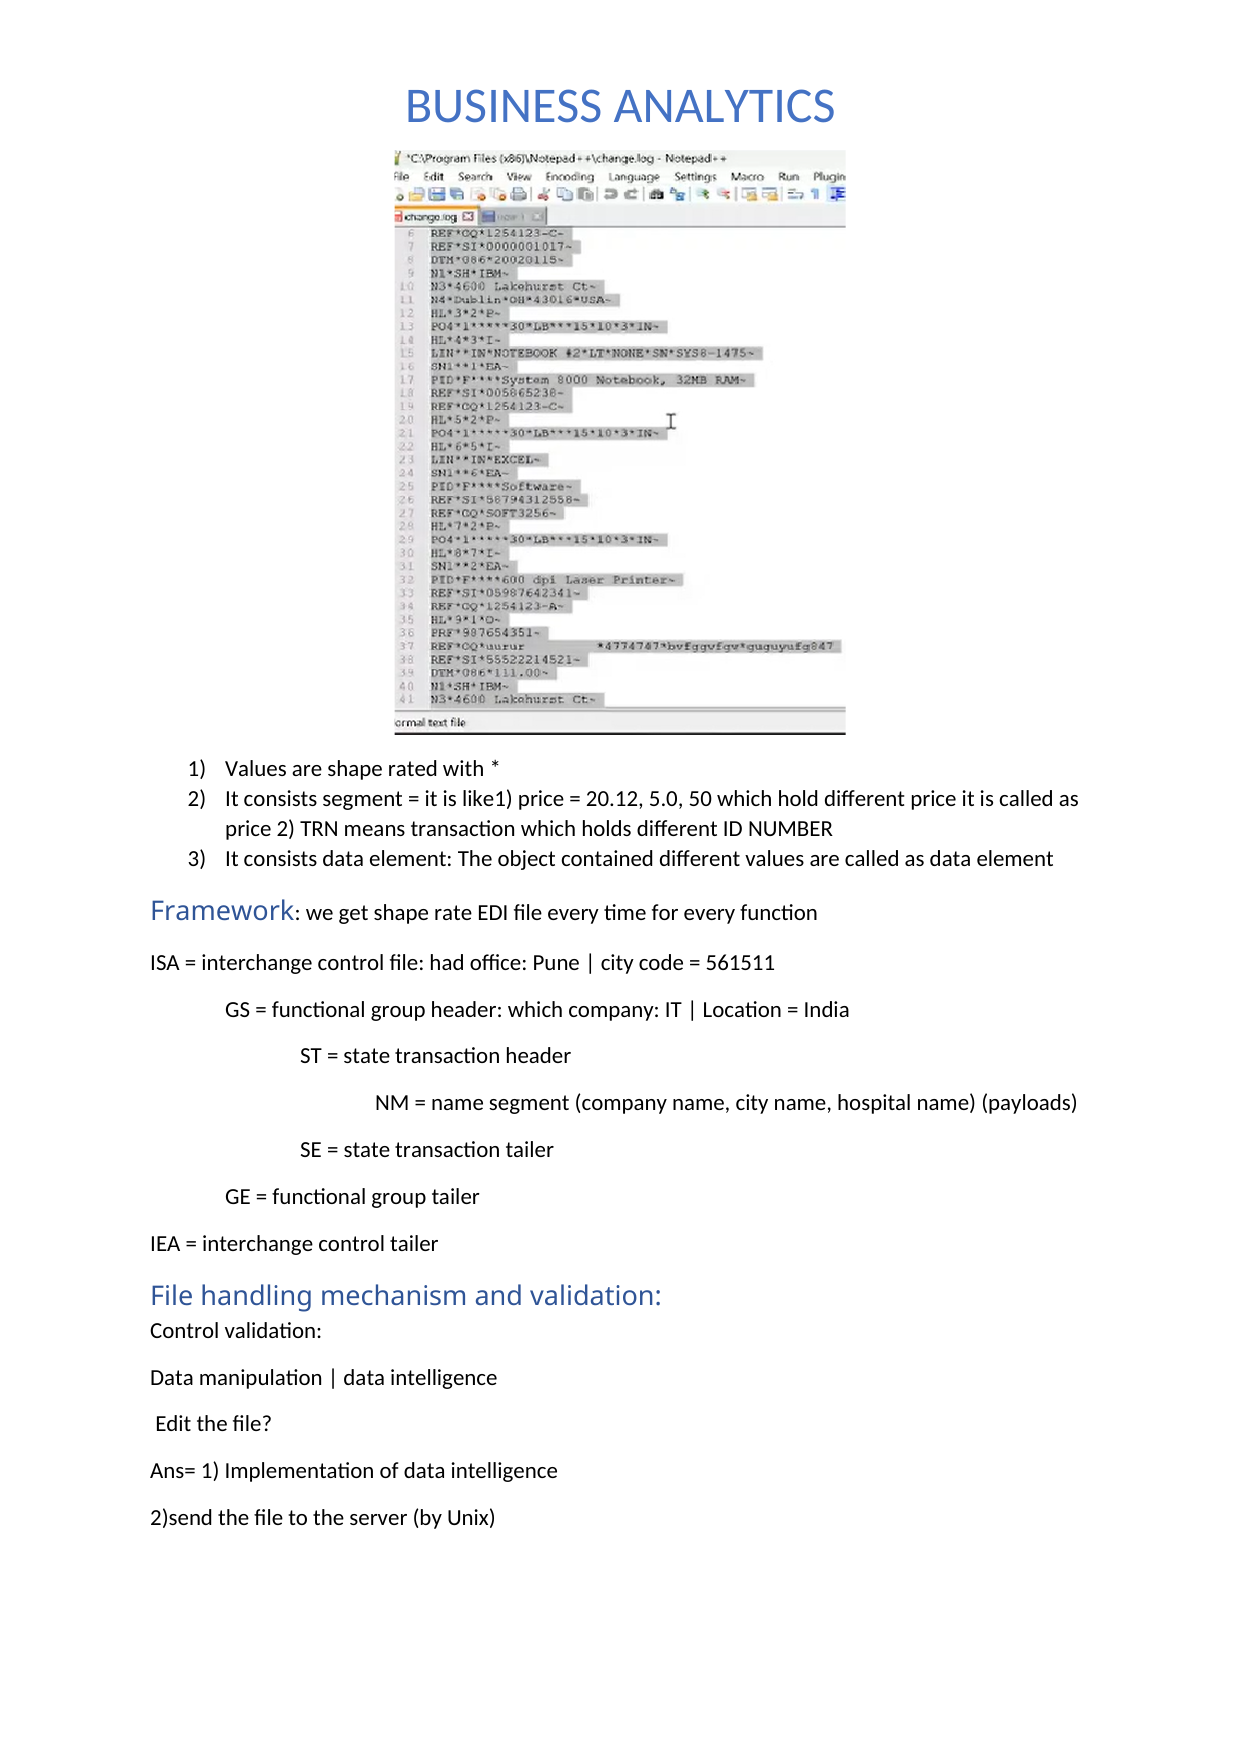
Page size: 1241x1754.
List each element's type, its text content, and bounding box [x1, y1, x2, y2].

text Data manipulation | data intelligence [150, 1363, 1090, 1391]
text GE = functional group tailer [150, 1182, 1090, 1210]
text NM = name segment (company name, city name, hospital name) (payloads) [150, 1088, 1090, 1116]
text IEA = interchange control tailer [150, 1229, 1090, 1257]
list It consists segment = it is like1) price = 20.12, 5.0, 50 which hold different price it is called as price 2) TRN means transaction which holds different ID NUMBER [187, 784, 1090, 842]
text Edit the file? [150, 1409, 1090, 1437]
list Values are shape rated with * [187, 754, 1090, 782]
text 2)send the file to the server (by Unix) [150, 1503, 1090, 1531]
text SE = state transaction tailer [150, 1135, 1090, 1163]
subtitle File handling mechanism and validation: [150, 1276, 1090, 1313]
text GS = functional group header: which company: IT | Location = India [150, 995, 1090, 1023]
text ISA = interchange control file: had office: Pune | city code = 561511 [150, 948, 1090, 976]
text ST = state transaction header [150, 1042, 1090, 1069]
text Control validation: [150, 1316, 1090, 1344]
text Framework: we get shape rate EDI file every time for every function [150, 891, 1090, 928]
list It consists data element: The object contained different values are called as data element [187, 844, 1090, 872]
picture [394, 150, 846, 735]
text Ans= 1) Implementation of data intelligence [150, 1456, 1090, 1484]
